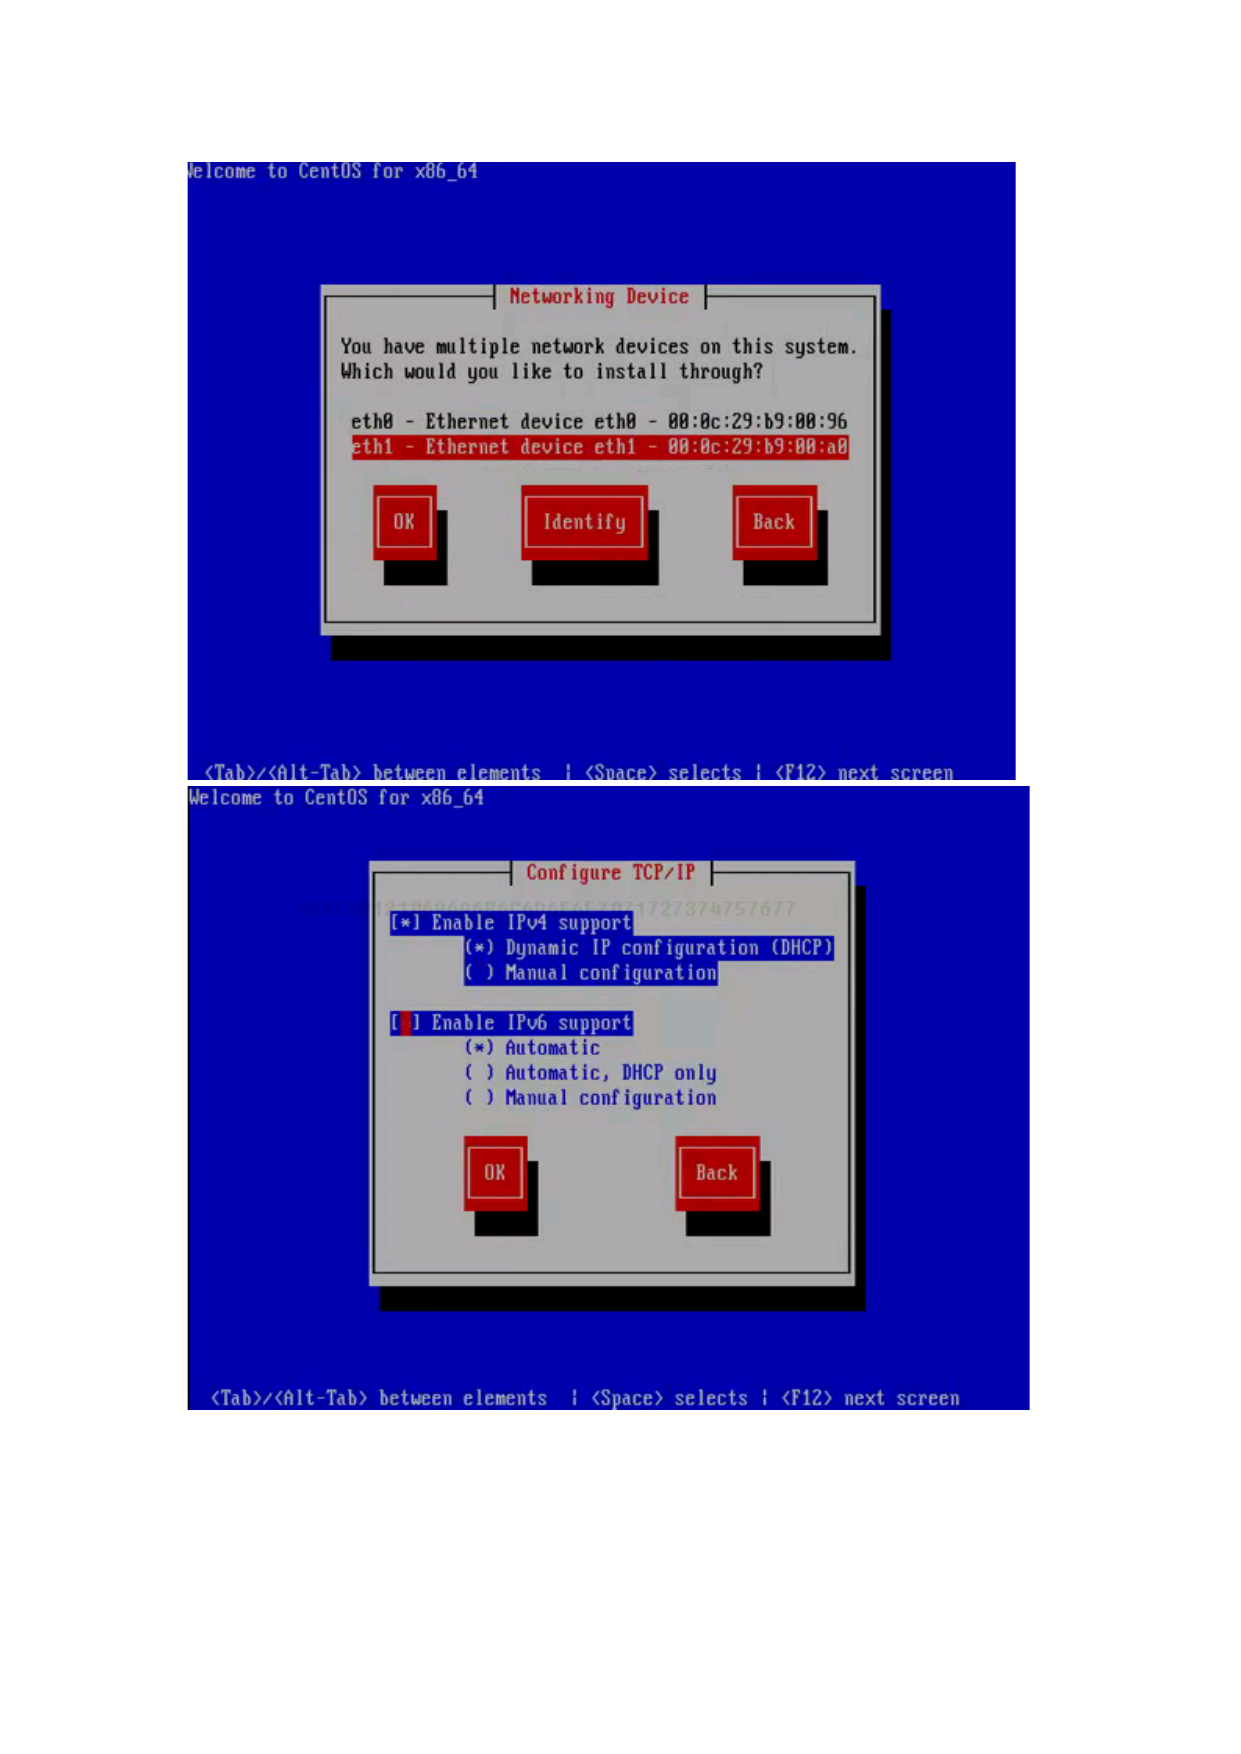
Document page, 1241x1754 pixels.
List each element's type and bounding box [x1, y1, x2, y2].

picture [187, 162, 1016, 780]
picture [187, 786, 1030, 1410]
